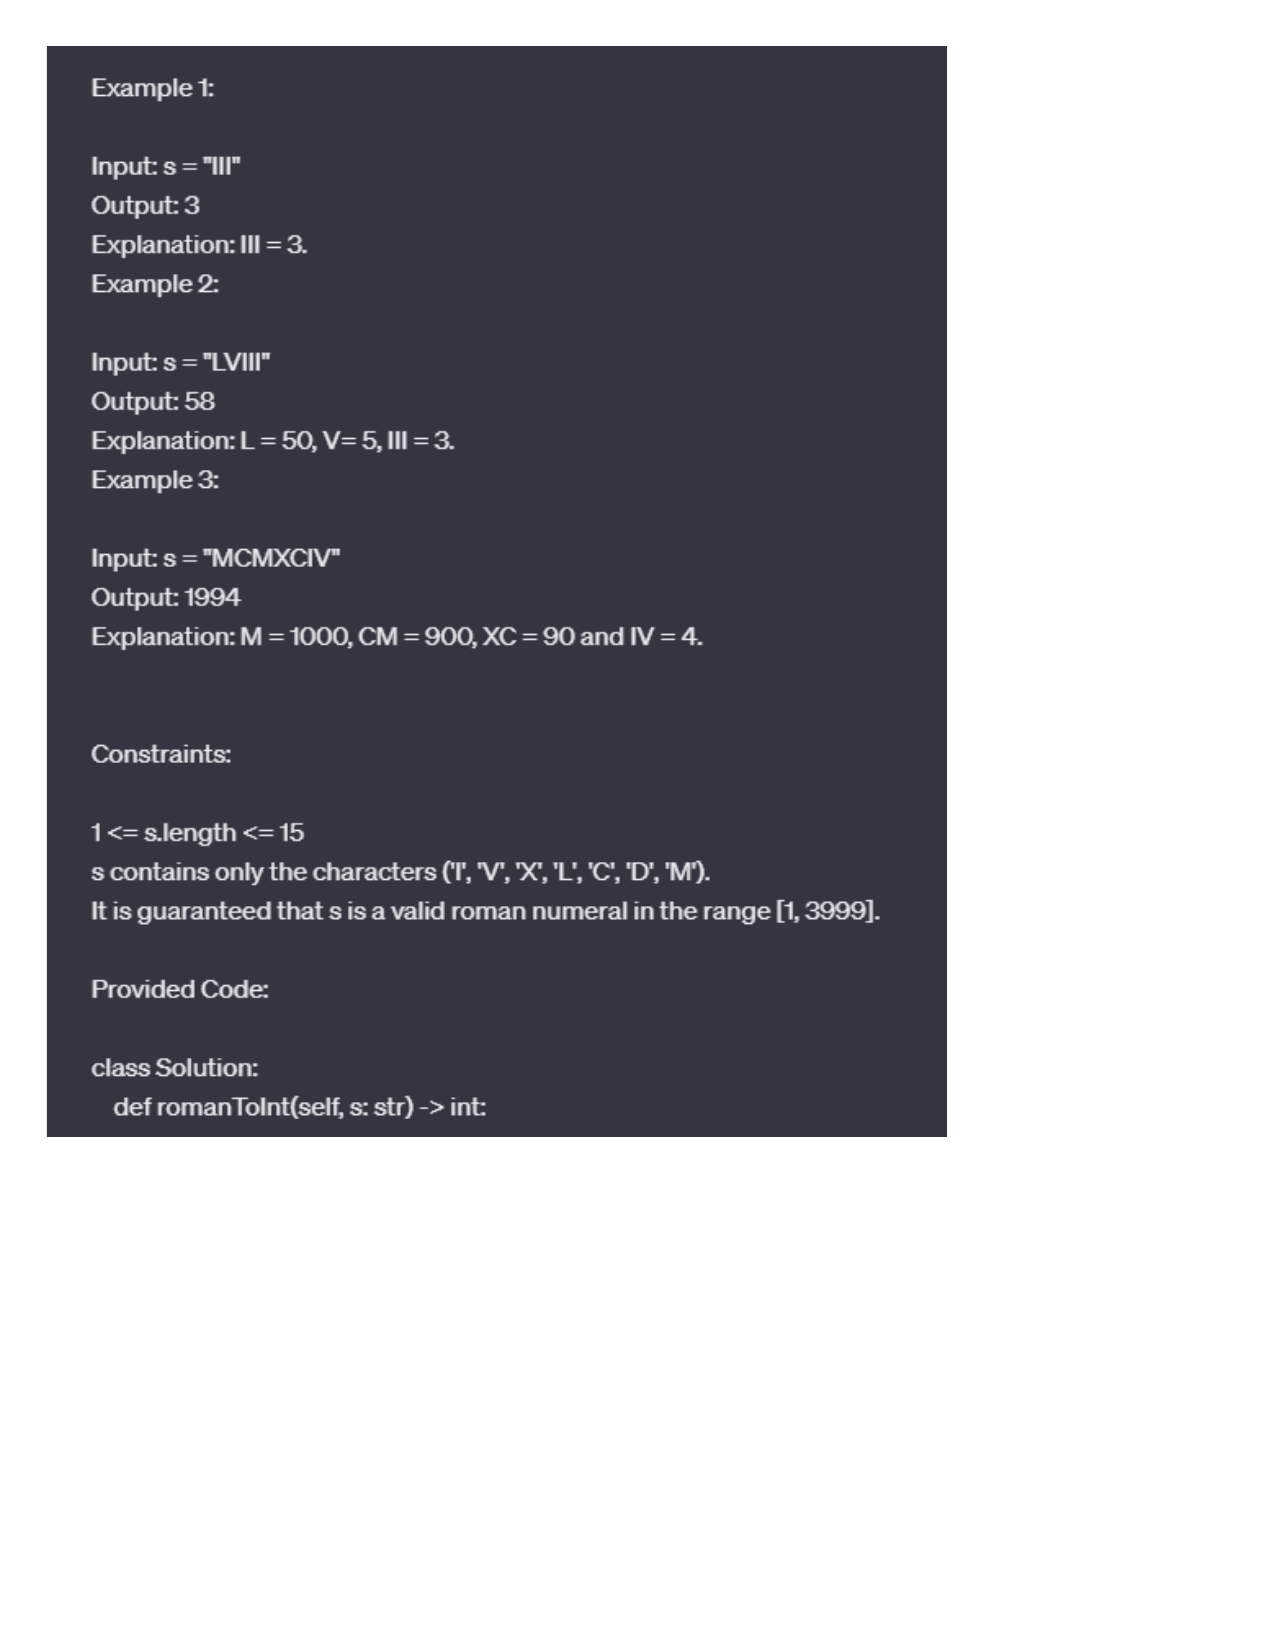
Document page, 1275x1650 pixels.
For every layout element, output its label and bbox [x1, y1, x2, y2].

picture [46, 46, 947, 1137]
